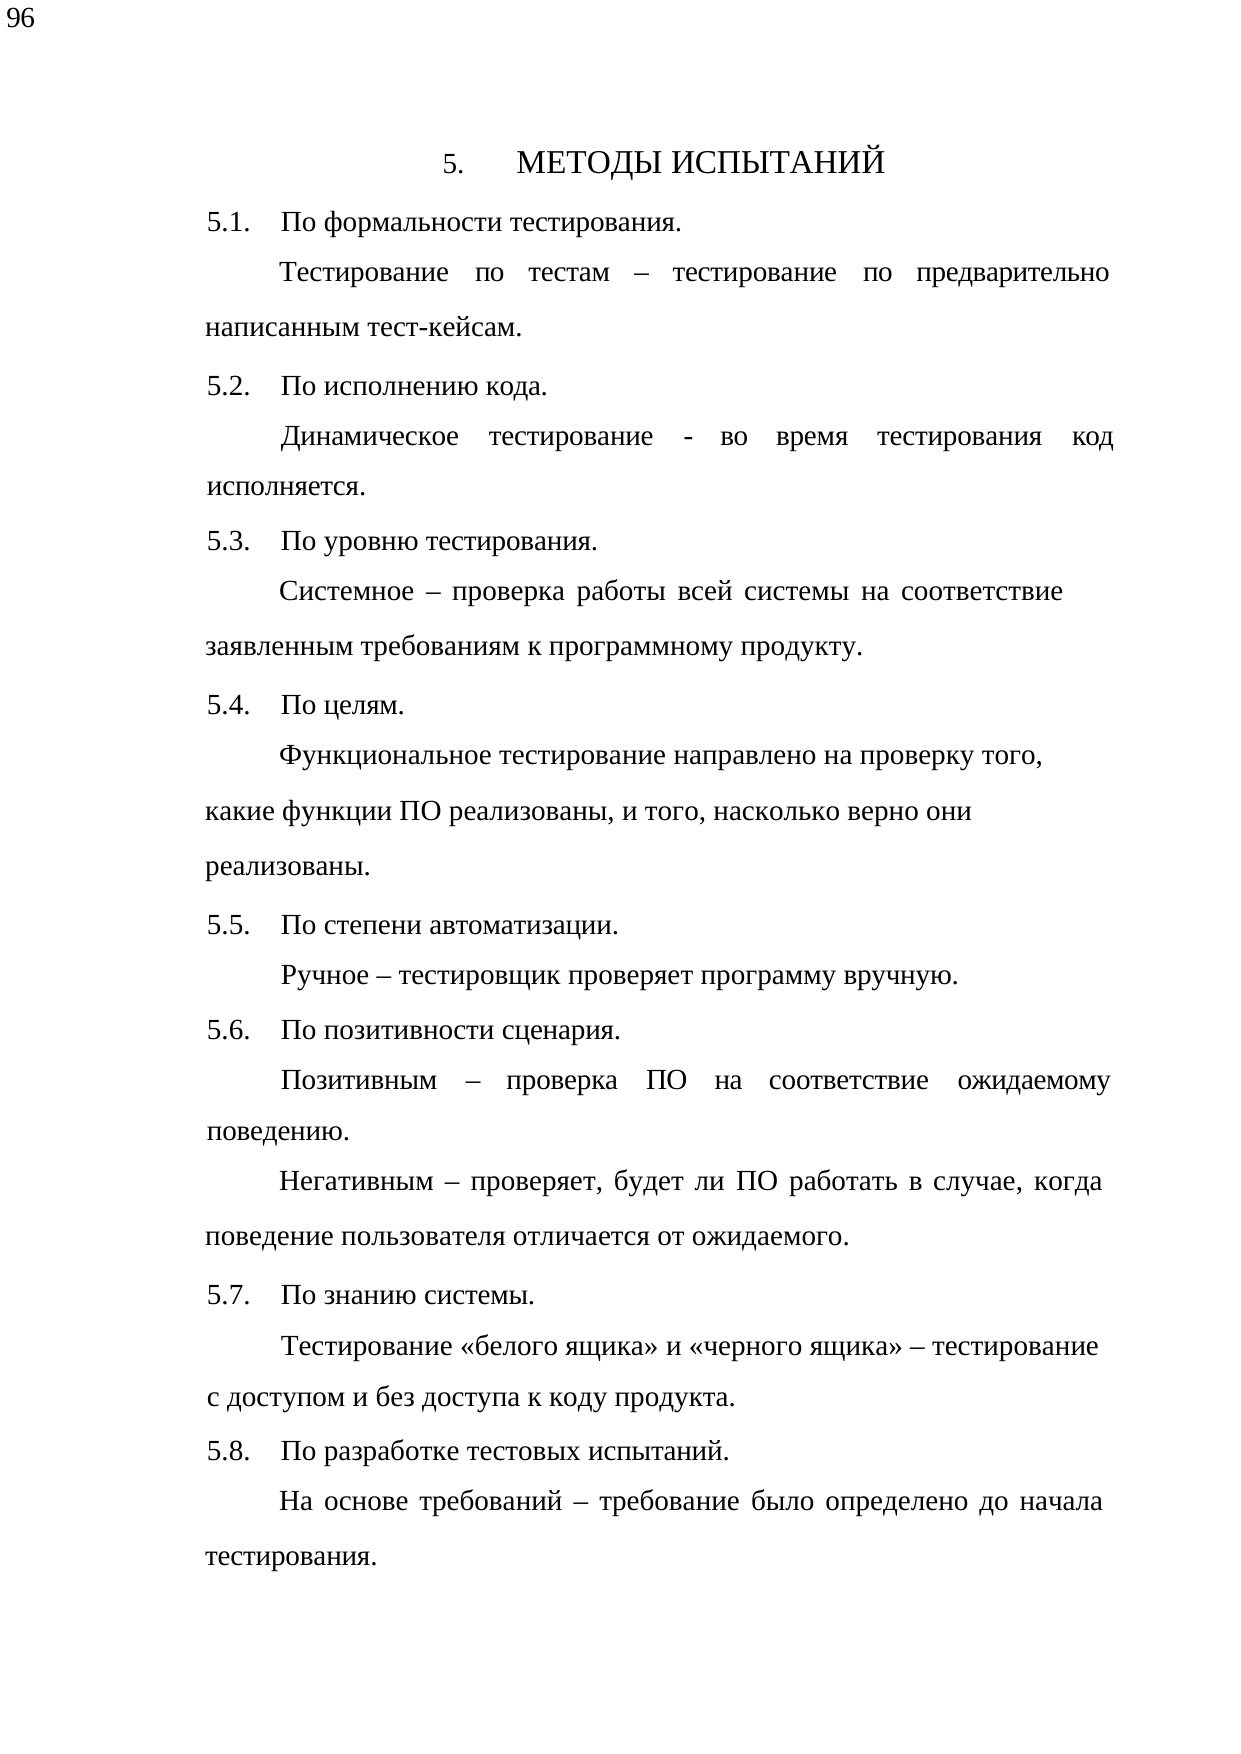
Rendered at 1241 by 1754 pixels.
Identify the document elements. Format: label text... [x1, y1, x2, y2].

list По степени автоматизации. [207, 907, 1196, 941]
text Тестирование по тестам – тестирование по предварительно написанным тест-кейсам. [205, 254, 1112, 343]
text Ручное – тестировщик проверяет программу вручную. [281, 957, 1196, 991]
list По формальности тестирования. [207, 204, 1196, 237]
list По исполнению кода. [207, 368, 1196, 401]
text Функциональное тестирование направлено на проверку того, какие функции ПО реализованы, и того, насколько верно они реализованы. [205, 737, 1111, 881]
text На основе требований – требование было определено до начала тестирования. [205, 1483, 1113, 1572]
subtitle МЕТОДЫ ИСПЫТАНИЙ [442, 142, 1196, 180]
text Тестирование «белого ящика» и «черного ящика» – тестирование с доступом и без доступа к коду продукта. [207, 1328, 1113, 1412]
list По разработке тестовых испытаний. [207, 1433, 1196, 1467]
text Системное – проверка работы всей системы на соответствие заявленным требованиям к программному продукту. [205, 573, 1113, 661]
text Позитивным – проверка ПО на соответствие ожидаемому поведению. [207, 1062, 1113, 1146]
list По уровню тестирования. [207, 523, 1196, 557]
list По целям. [207, 687, 1196, 721]
list По позитивности сценария. [207, 1012, 1196, 1046]
text Негативным – проверяет, будет ли ПО работать в случае, когда поведение пользователя отличается от ожидаемого. [205, 1163, 1113, 1252]
list По знанию системы. [207, 1277, 1196, 1311]
text Динамическое тестирование - во время тестирования код исполняется. [207, 418, 1114, 502]
